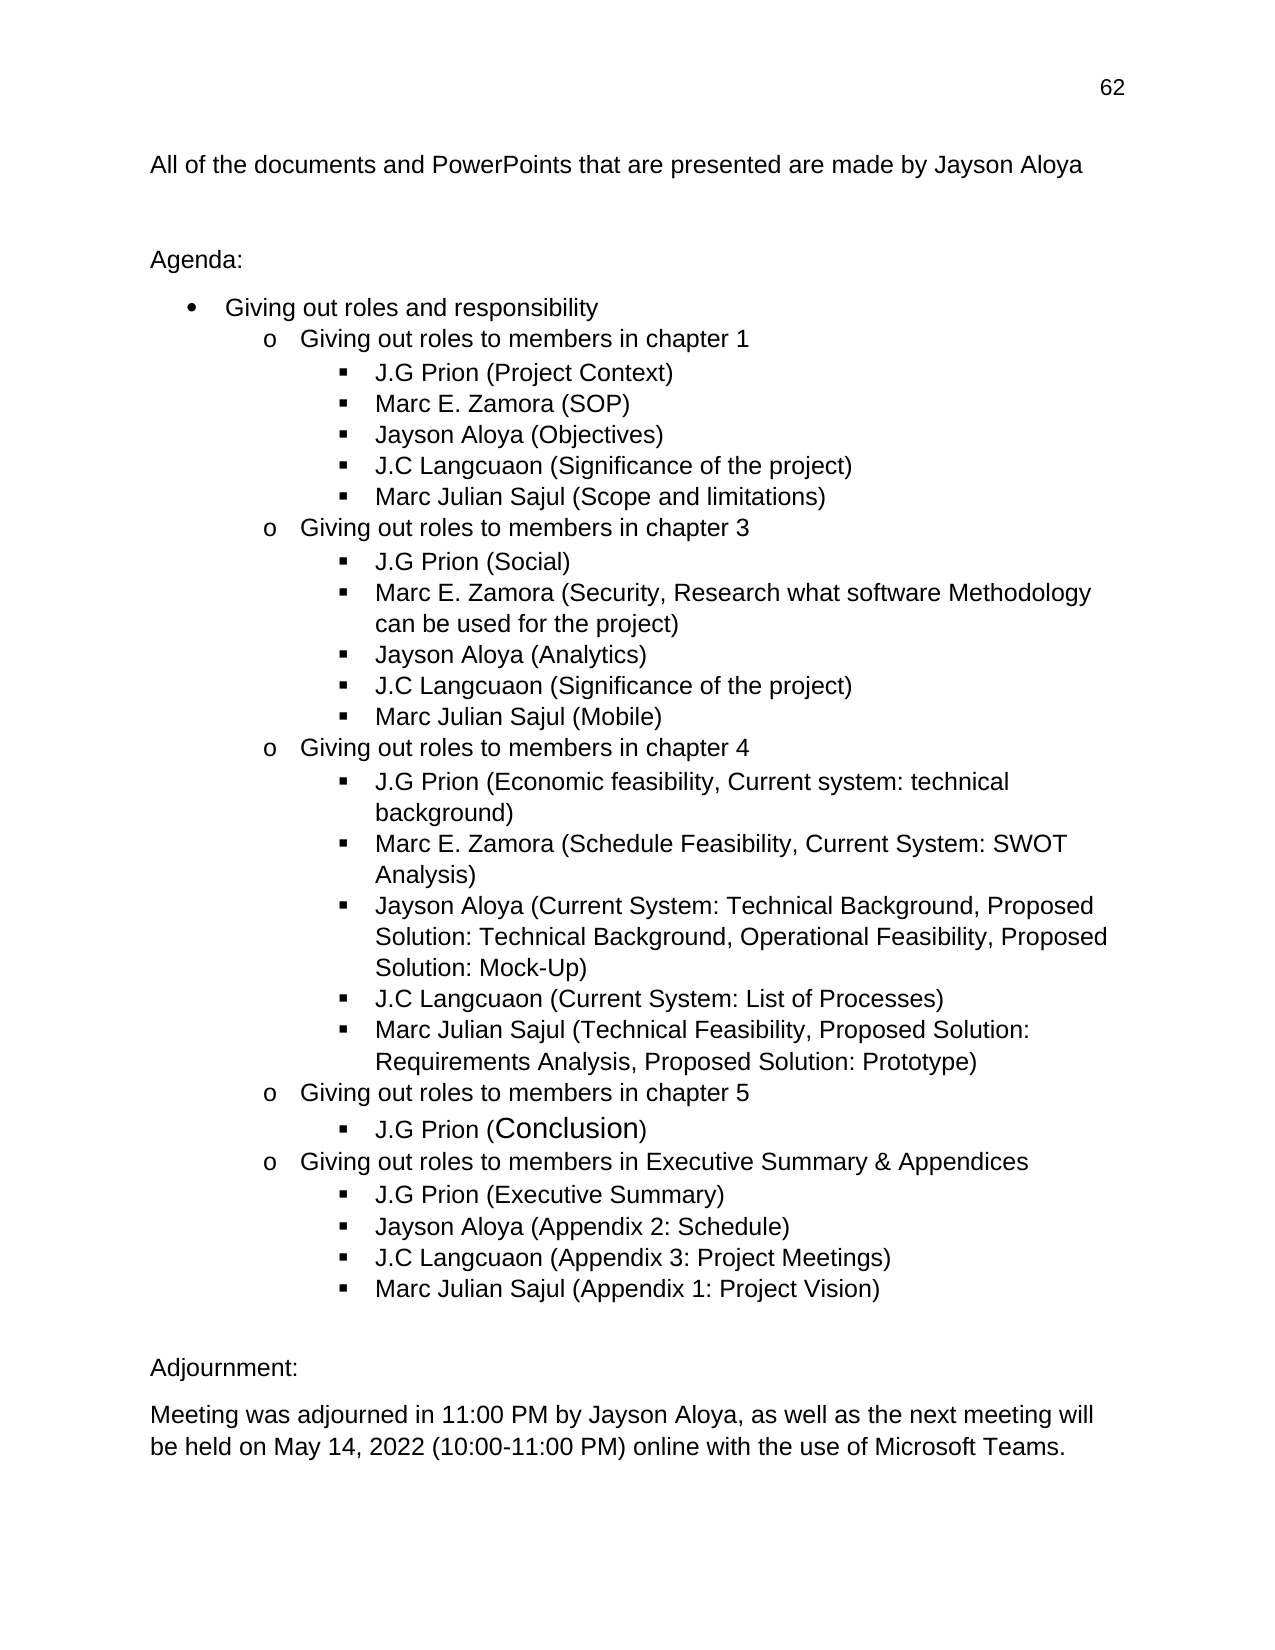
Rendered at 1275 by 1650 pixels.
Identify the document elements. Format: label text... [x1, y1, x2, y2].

list Giving out roles to members in chapter 5 [262, 1078, 1125, 1109]
list Jayson Aloya (Current System: Technical Background, Proposed Solution: Technical Background, Operational Feasibility, Proposed Solution: Mock-Up) [337, 891, 1125, 982]
list Marc Julian Sajul (Scope and limitations) [337, 482, 1125, 511]
list Giving out roles to members in Executive Summary & Appendices [262, 1147, 1125, 1178]
text Agenda: [150, 245, 1125, 274]
list J.G Prion (Project Context) [337, 358, 1125, 386]
list J.G Prion (Economic feasibility, Current system: technical background) [337, 767, 1125, 827]
list J.C Langcuaon (Current System: List of Processes) [337, 984, 1125, 1013]
list J.C Langcuaon (Significance of the project) [337, 451, 1125, 480]
list J.G Prion (Social) [337, 547, 1125, 576]
list J.G Prion (Conclusion) [337, 1111, 1125, 1144]
list Marc Julian Sajul (Technical Feasibility, Proposed Solution: Requirements Analysis, Proposed Solution: Prototype) [337, 1016, 1125, 1075]
list Marc E. Zamora (SOP) [337, 389, 1125, 418]
list Giving out roles and responsibility [187, 293, 1125, 322]
text All of the documents and PowerPoints that are presented are made by Jayson Aloya [150, 150, 1125, 179]
text Meeting was adjourned in 11:00 PM by Jayson Aloya, as well as the next meeting will be held on May 14, 2022 (10:00-11:00 PM) online with the use of Microsoft Teams. [150, 1401, 1125, 1460]
list Marc E. Zamora (Security, Research what software Methodology can be used for the project) [337, 578, 1125, 638]
list Giving out roles to members in chapter 3 [262, 513, 1125, 544]
list J.C Langcuaon (Significance of the project) [337, 671, 1125, 700]
text Adjournment: [150, 1353, 1125, 1382]
list Jayson Aloya (Objectives) [337, 420, 1125, 449]
list Marc Julian Sajul (Mobile) [337, 702, 1125, 731]
list Marc Julian Sajul (Appendix 1: Project Vision) [337, 1274, 1125, 1303]
list Giving out roles to members in chapter 4 [262, 733, 1125, 764]
list Jayson Aloya (Appendix 2: Schedule) [337, 1212, 1125, 1241]
list Giving out roles to members in chapter 1 [262, 324, 1125, 355]
list J.G Prion (Executive Summary) [337, 1181, 1125, 1209]
list Marc E. Zamora (Schedule Feasibility, Current System: SWOT Analysis) [337, 829, 1125, 889]
list J.C Langcuaon (Appendix 3: Project Meetings) [337, 1243, 1125, 1272]
list Jayson Aloya (Analytics) [337, 640, 1125, 669]
